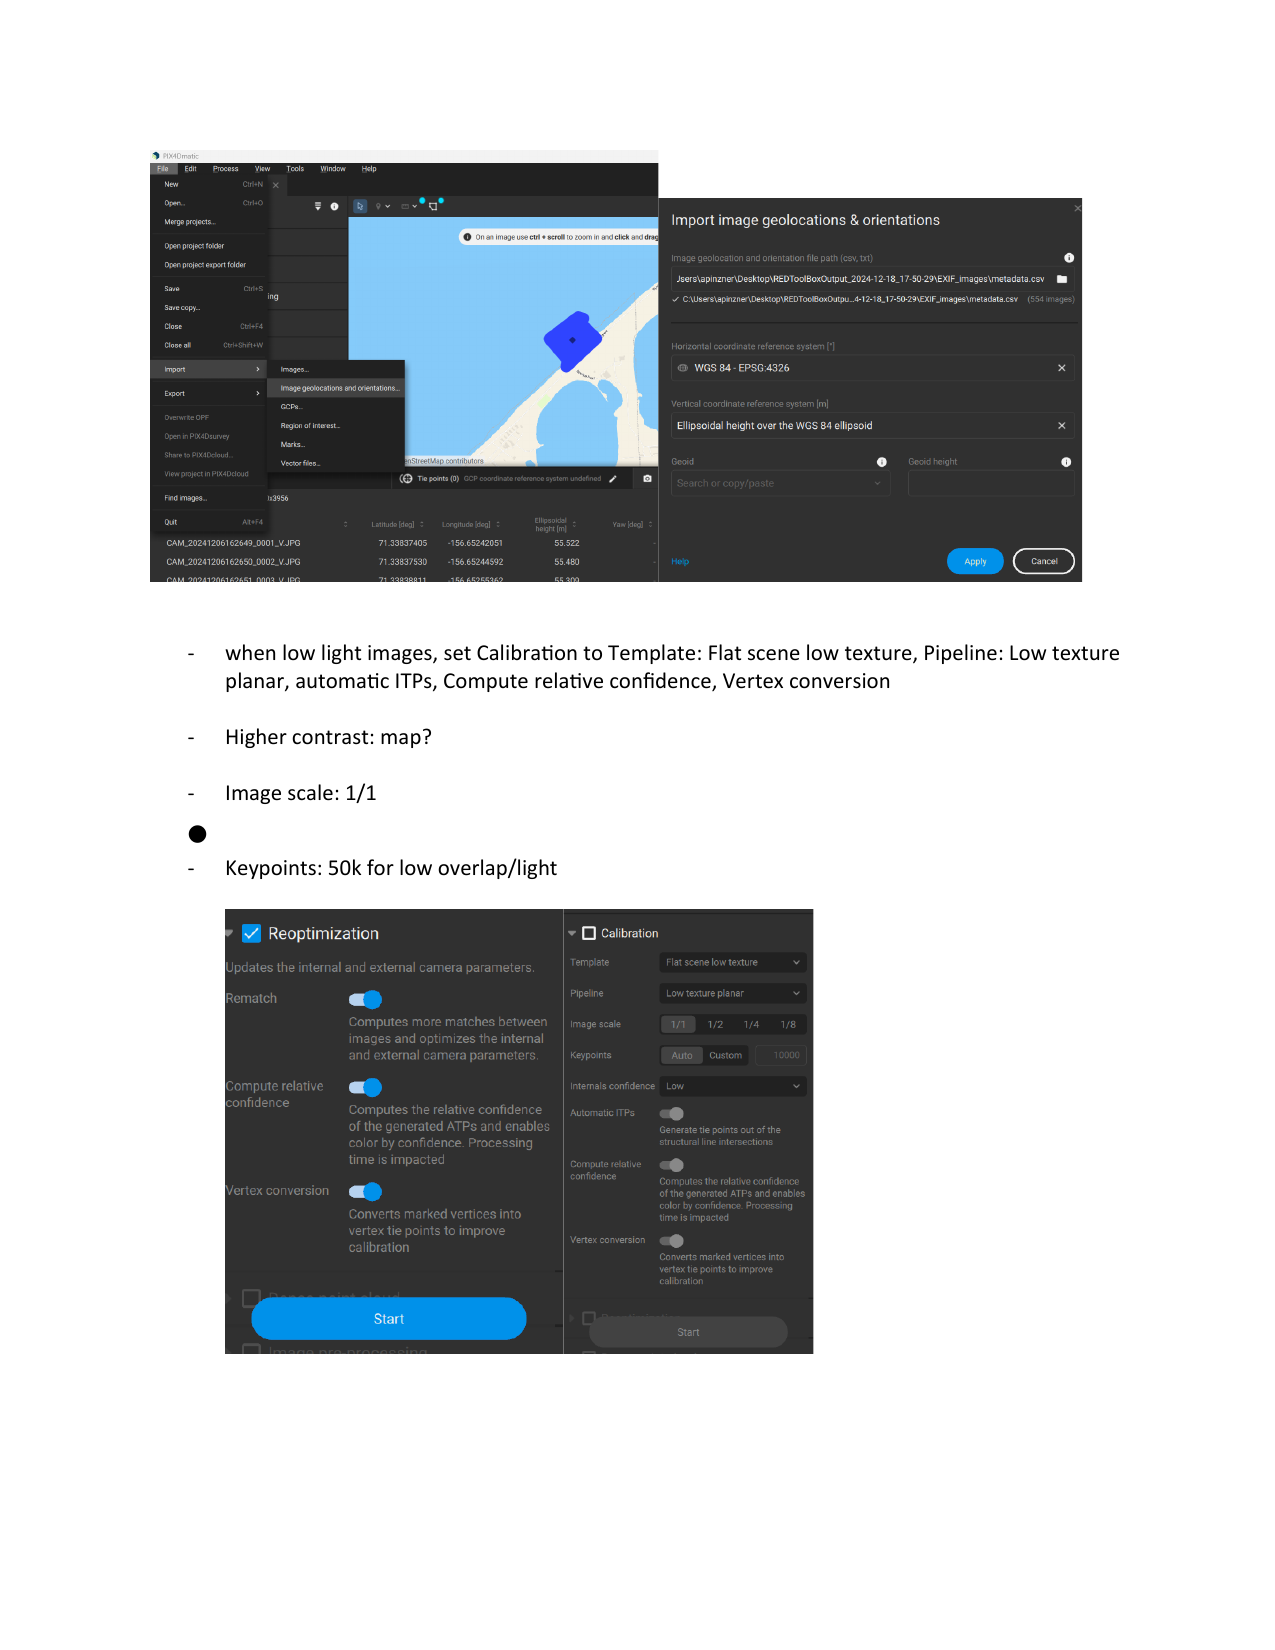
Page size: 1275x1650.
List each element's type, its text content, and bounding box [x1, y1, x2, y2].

list Keypoints: 50k for low overlap/light [187, 853, 1125, 881]
list Image scale: 1/1 [187, 778, 1125, 806]
list when low light images, set Calibration to Template: Flat scene low texture, Pipeline: Low texture planar, automatic ITPs, Compute relative confidence, Vertex conversion [187, 638, 1125, 694]
picture [225, 909, 814, 1354]
list Higher contrast: map? [187, 722, 1125, 750]
picture [150, 150, 1083, 582]
